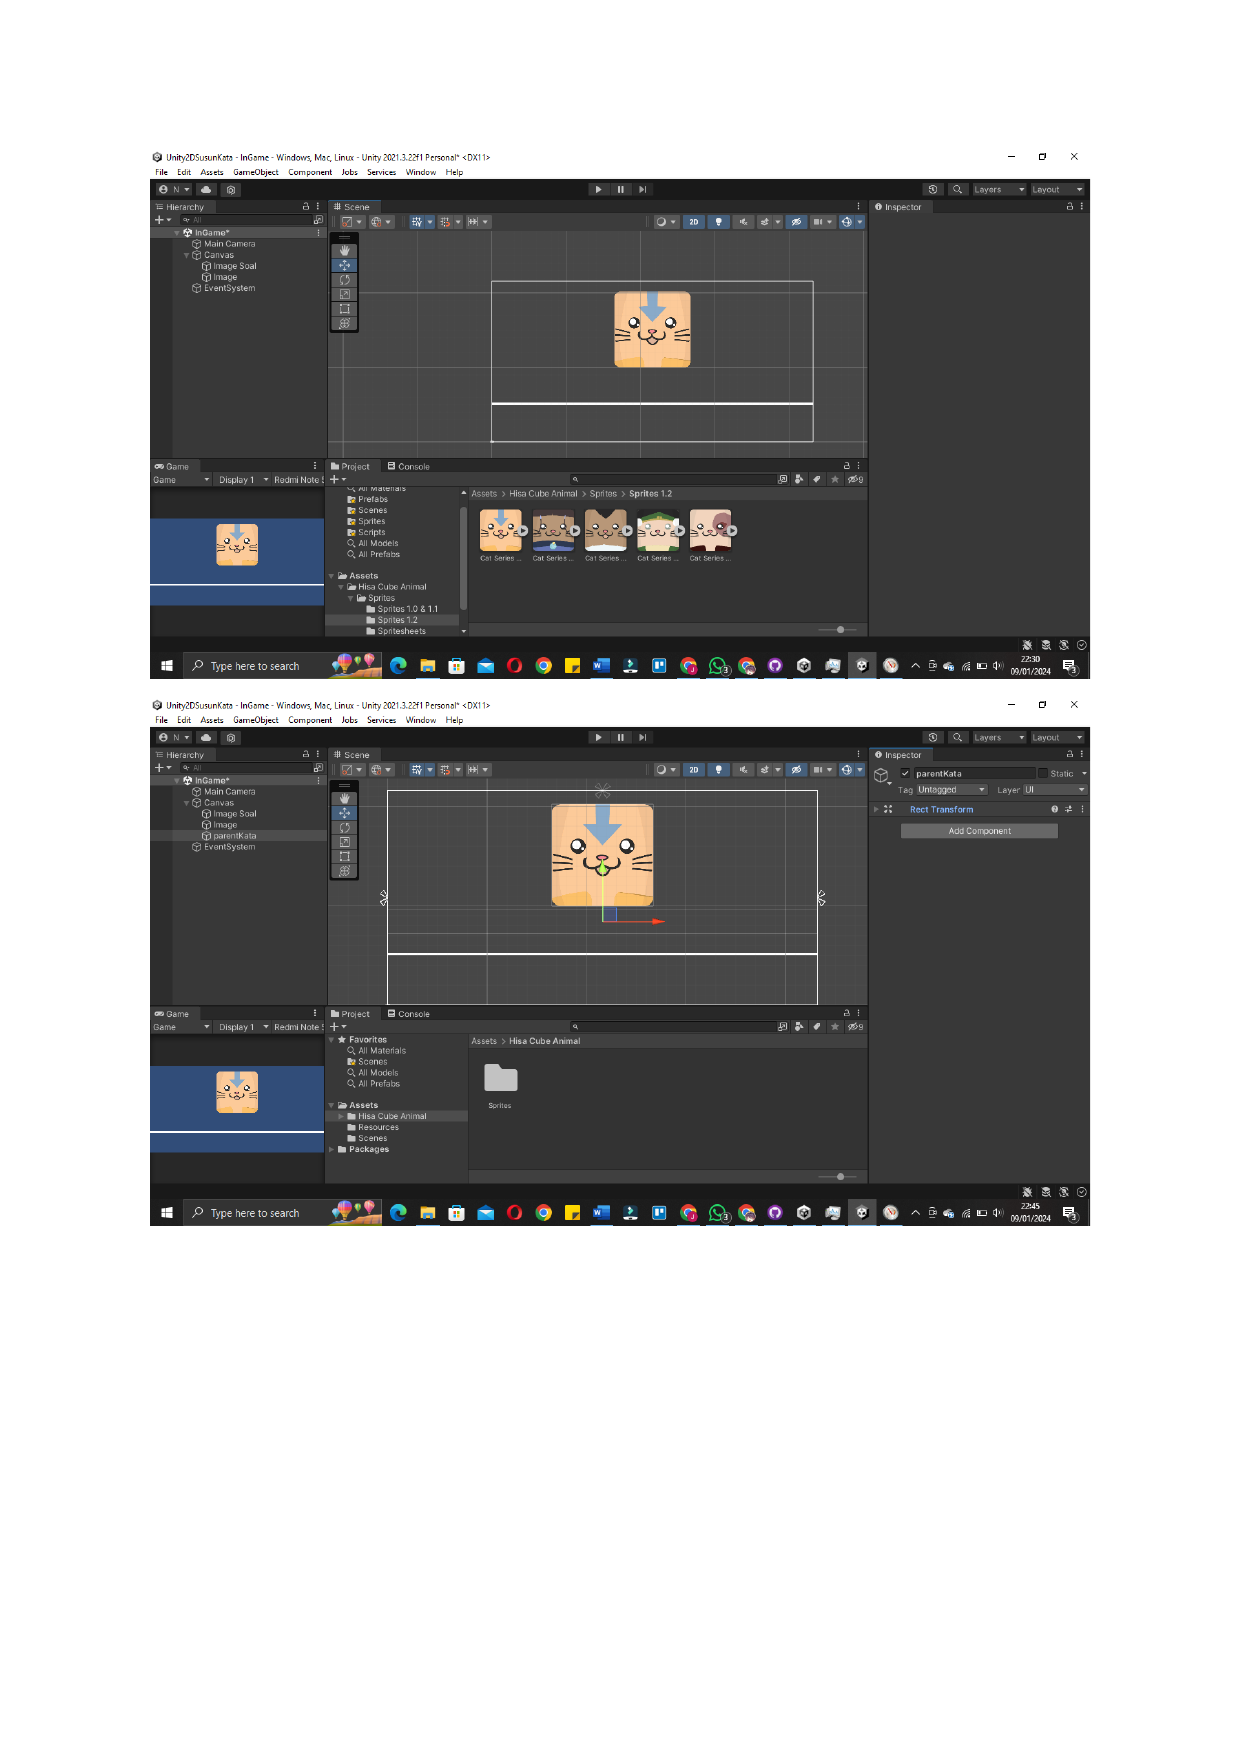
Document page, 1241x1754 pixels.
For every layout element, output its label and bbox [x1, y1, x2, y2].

picture [150, 697, 1091, 1226]
picture [150, 150, 1091, 679]
